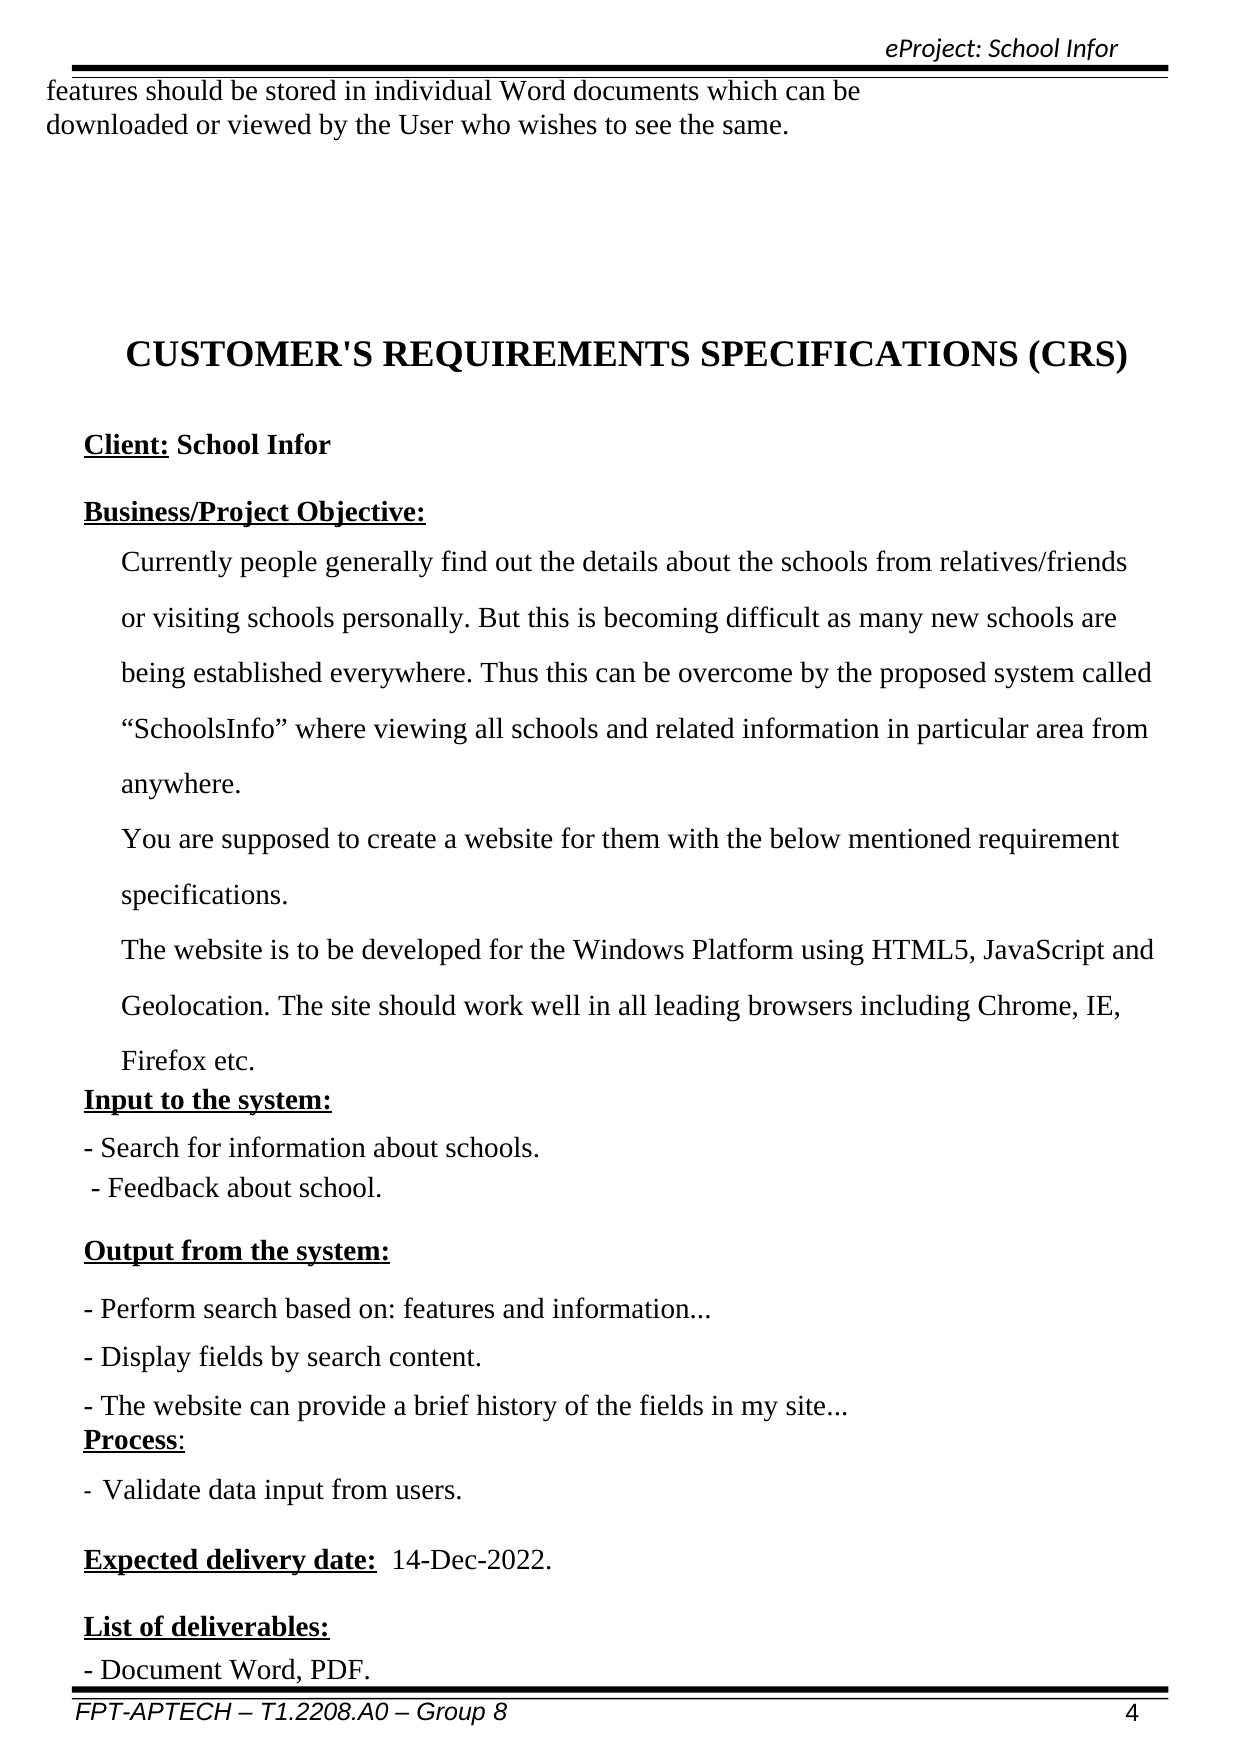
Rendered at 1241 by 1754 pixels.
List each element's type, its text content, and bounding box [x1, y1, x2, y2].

text downloaded or viewed by the User who wishes to see the same. [46, 107, 1203, 141]
text Output from the system: [83, 1233, 1170, 1267]
subtitle CUSTOMER'S REQUIREMENTS SPECIFICATIONS (CRS) [83, 331, 1170, 374]
text specifications. [83, 877, 1197, 911]
text - Display fields by search content. [46, 1339, 1170, 1373]
list Validate data input from users. [83, 1472, 1170, 1507]
text Firefox etc. [83, 1043, 1197, 1077]
text Expected delivery date: 14-Dec-2022. [46, 1542, 1170, 1576]
subtitle Business/Project Objective: [83, 494, 1170, 528]
text - Perform search based on: features and information... [46, 1291, 1170, 1324]
text - Feedback about school. [46, 1170, 1170, 1203]
text Client: School Infor [83, 427, 1170, 460]
text - Search for information about schools. [46, 1131, 1170, 1164]
text Geolocation. The site should work well in all leading browsers including Chrome, IE, [83, 988, 1197, 1021]
text Currently people generally find out the details about the schools from relatives/friends [83, 544, 1197, 578]
text Input to the system: [83, 1082, 1170, 1115]
text - The website can provide a brief history of the fields in my site... [46, 1388, 1170, 1421]
text - Document Word, PDF. [46, 1652, 1170, 1686]
text or visiting schools personally. But this is becoming difficult as many new schools are [83, 600, 1197, 633]
text You are supposed to create a website for them with the below mentioned requirement [83, 822, 1197, 855]
text The website is to be developed for the Windows Platform using HTML5, JavaScript and [83, 932, 1197, 966]
text being established everywhere. Thus this can be overcome by the proposed system called [83, 655, 1197, 689]
text Process: [83, 1422, 1170, 1456]
text anywhere. [83, 766, 1197, 800]
text “SchoolsInfo” where viewing all schools and related information in particular area from [83, 711, 1197, 744]
text features should be stored in individual Word documents which can be [46, 73, 1203, 106]
text List of deliverables: [46, 1609, 1170, 1643]
